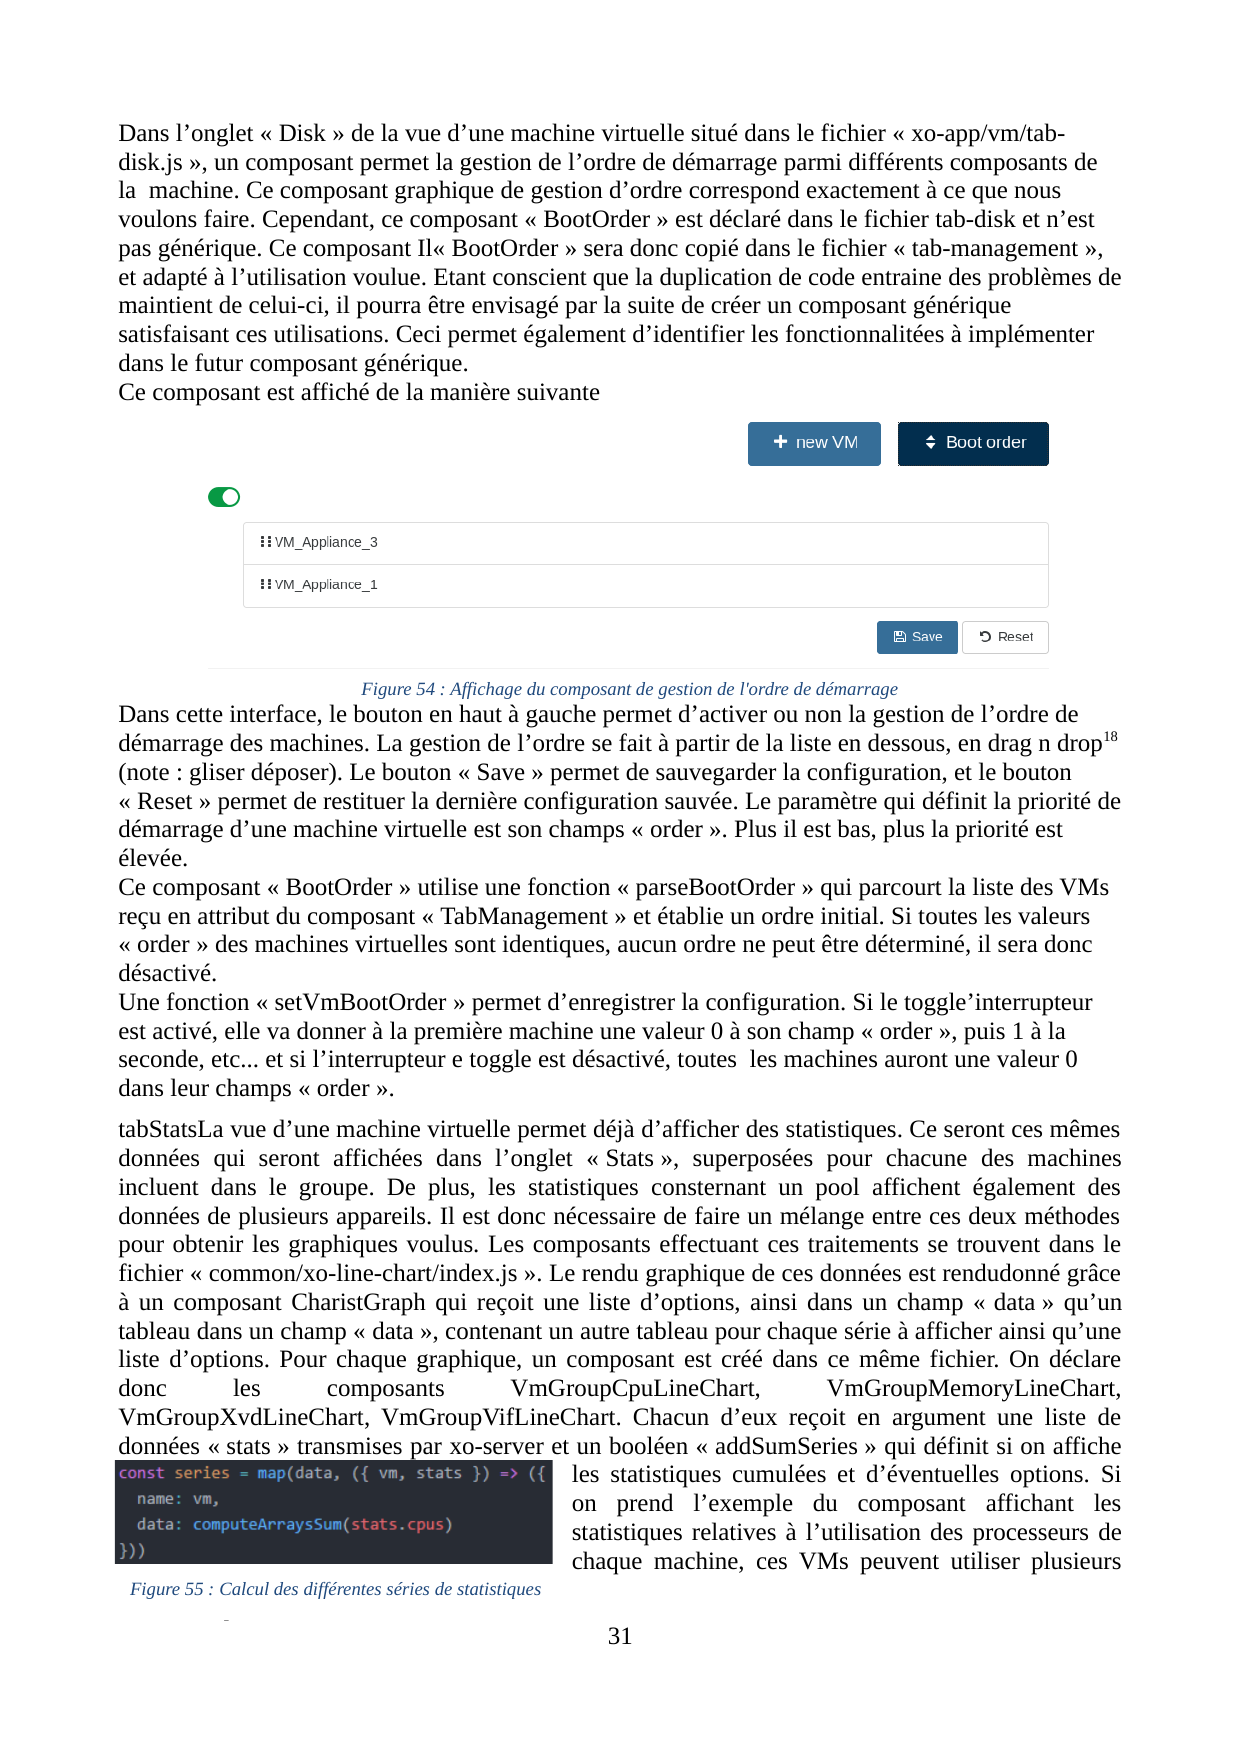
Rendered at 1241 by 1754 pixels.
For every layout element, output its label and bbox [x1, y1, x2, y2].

picture [202, 411, 1058, 669]
picture [114, 1460, 553, 1564]
